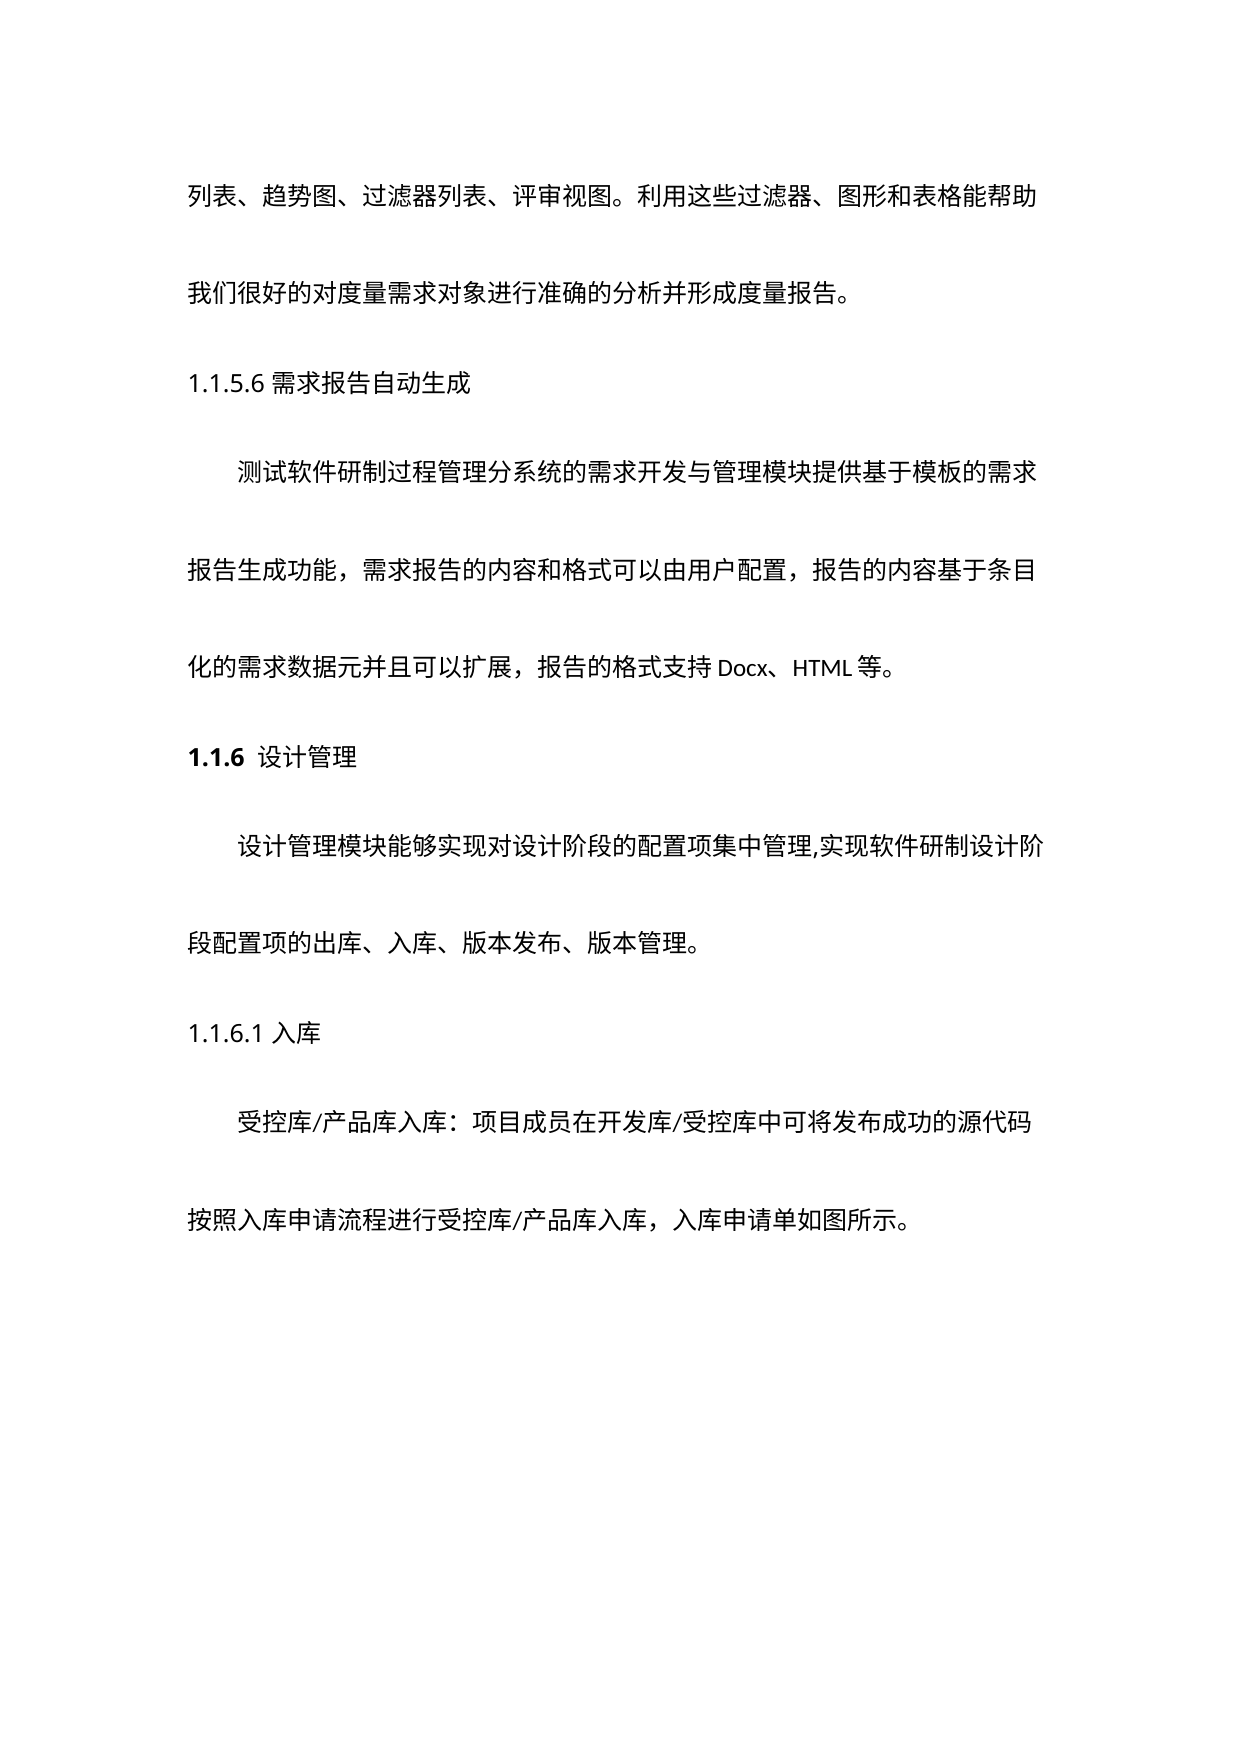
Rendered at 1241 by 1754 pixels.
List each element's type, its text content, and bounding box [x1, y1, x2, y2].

text 测试软件研制过程管理分系统的需求开发与管理模块提供基于模板的需求报告生成功能，需求报告的内容和格式可以由用户配置，报告的内容基于条目化的需求数据元并且可以扩展，报告的格式支持Docx、HTML等。 [187, 438, 1053, 698]
subtitle 需求报告自动生成 [187, 349, 1053, 414]
subtitle 设计管理 [187, 723, 1053, 788]
text 受控库/产品库入库：项目成员在开发库/受控库中可将发布成功的源代码按照入库申请流程进行受控库/产品库入库，入库申请单如图所示。 [187, 1088, 1053, 1251]
text 设计管理模块能够实现对设计阶段的配置项集中管理,实现软件研制设计阶段配置项的出库、入库、版本发布、版本管理。 [187, 812, 1053, 974]
subtitle 入库 [187, 999, 1053, 1064]
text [187, 162, 1053, 324]
